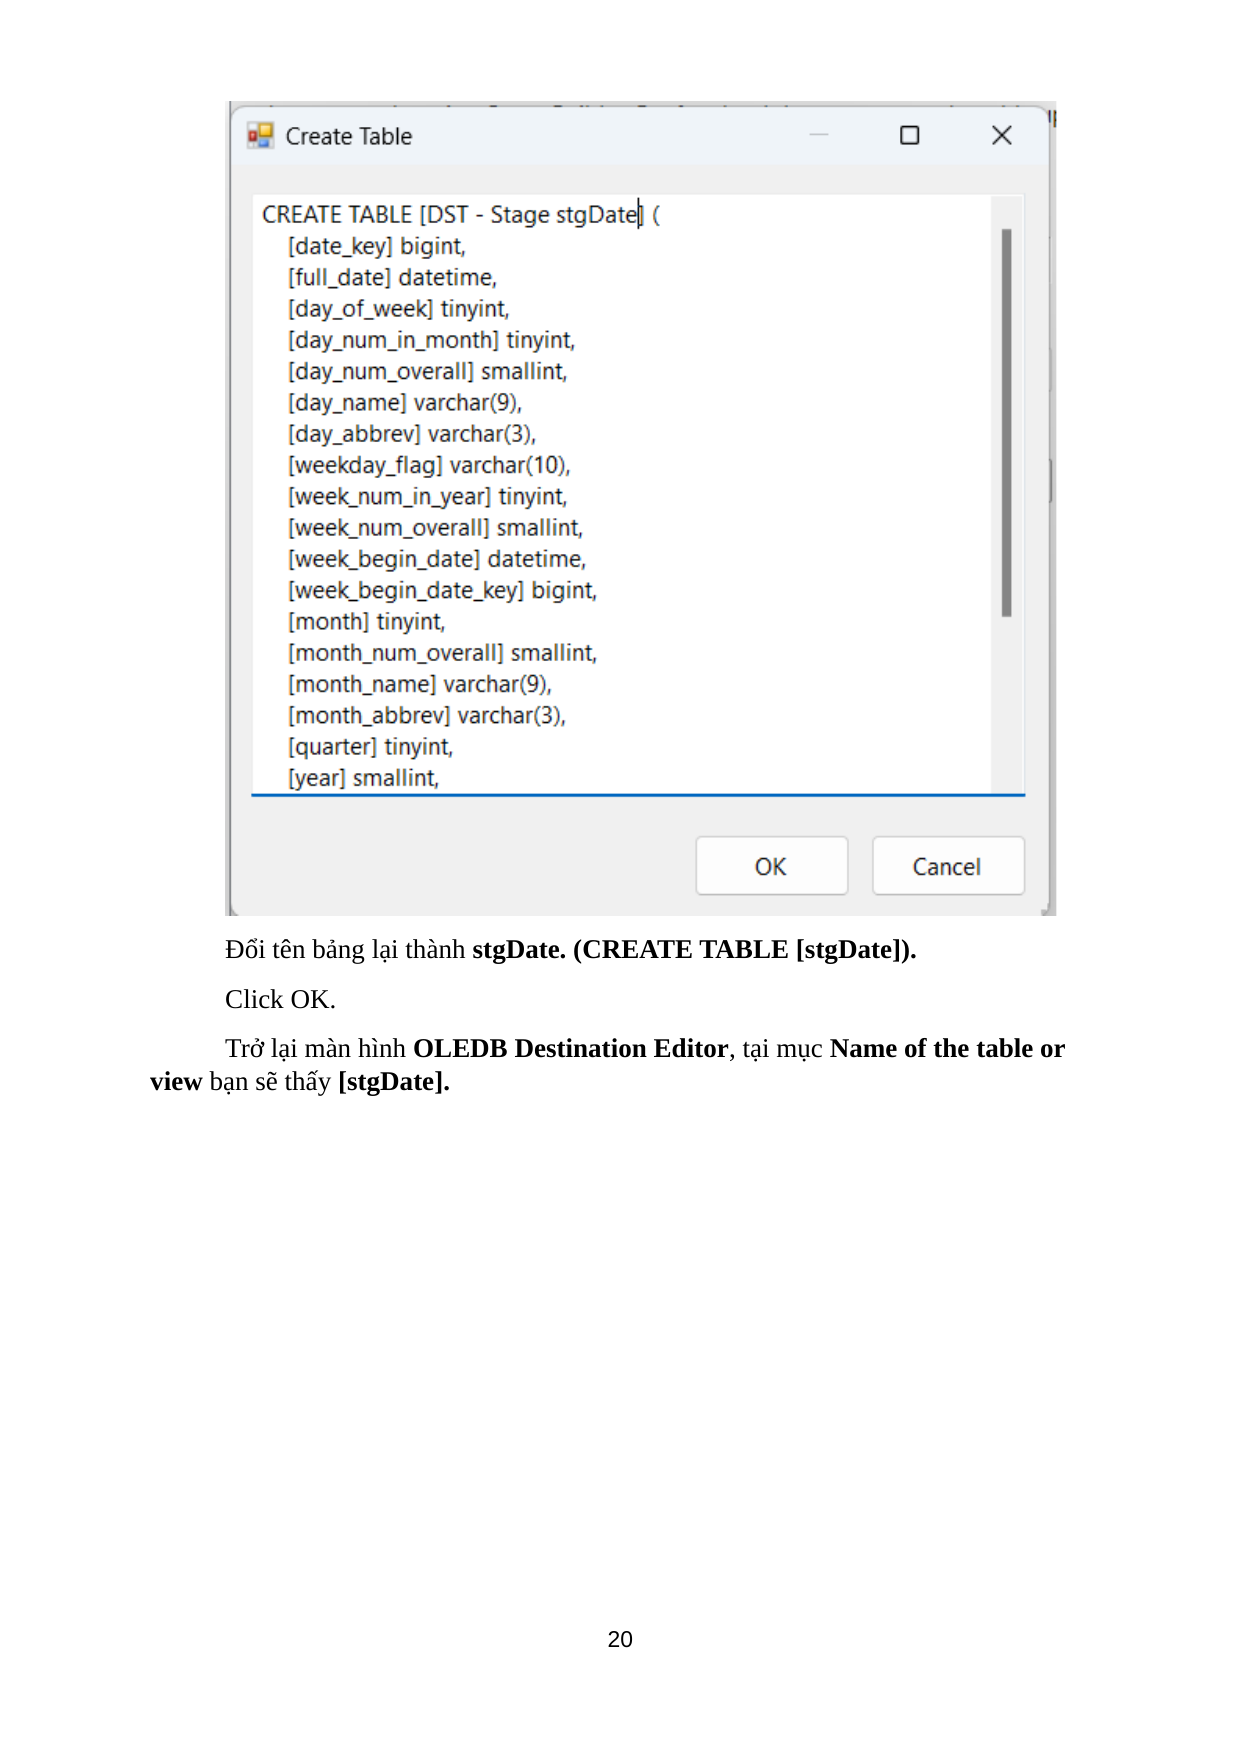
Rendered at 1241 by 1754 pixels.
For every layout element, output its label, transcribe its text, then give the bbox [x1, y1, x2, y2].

text Trở lại màn hình OLEDB Destination Editor, tại mục Name of the table or view bạn sẽ thấy [stgDate]. [150, 1032, 1090, 1096]
picture [225, 101, 1057, 916]
text Click OK. [150, 983, 1090, 1014]
text Đổi tên bảng lại thành stgDate. (CREATE TABLE [stgDate]). [150, 933, 1090, 964]
